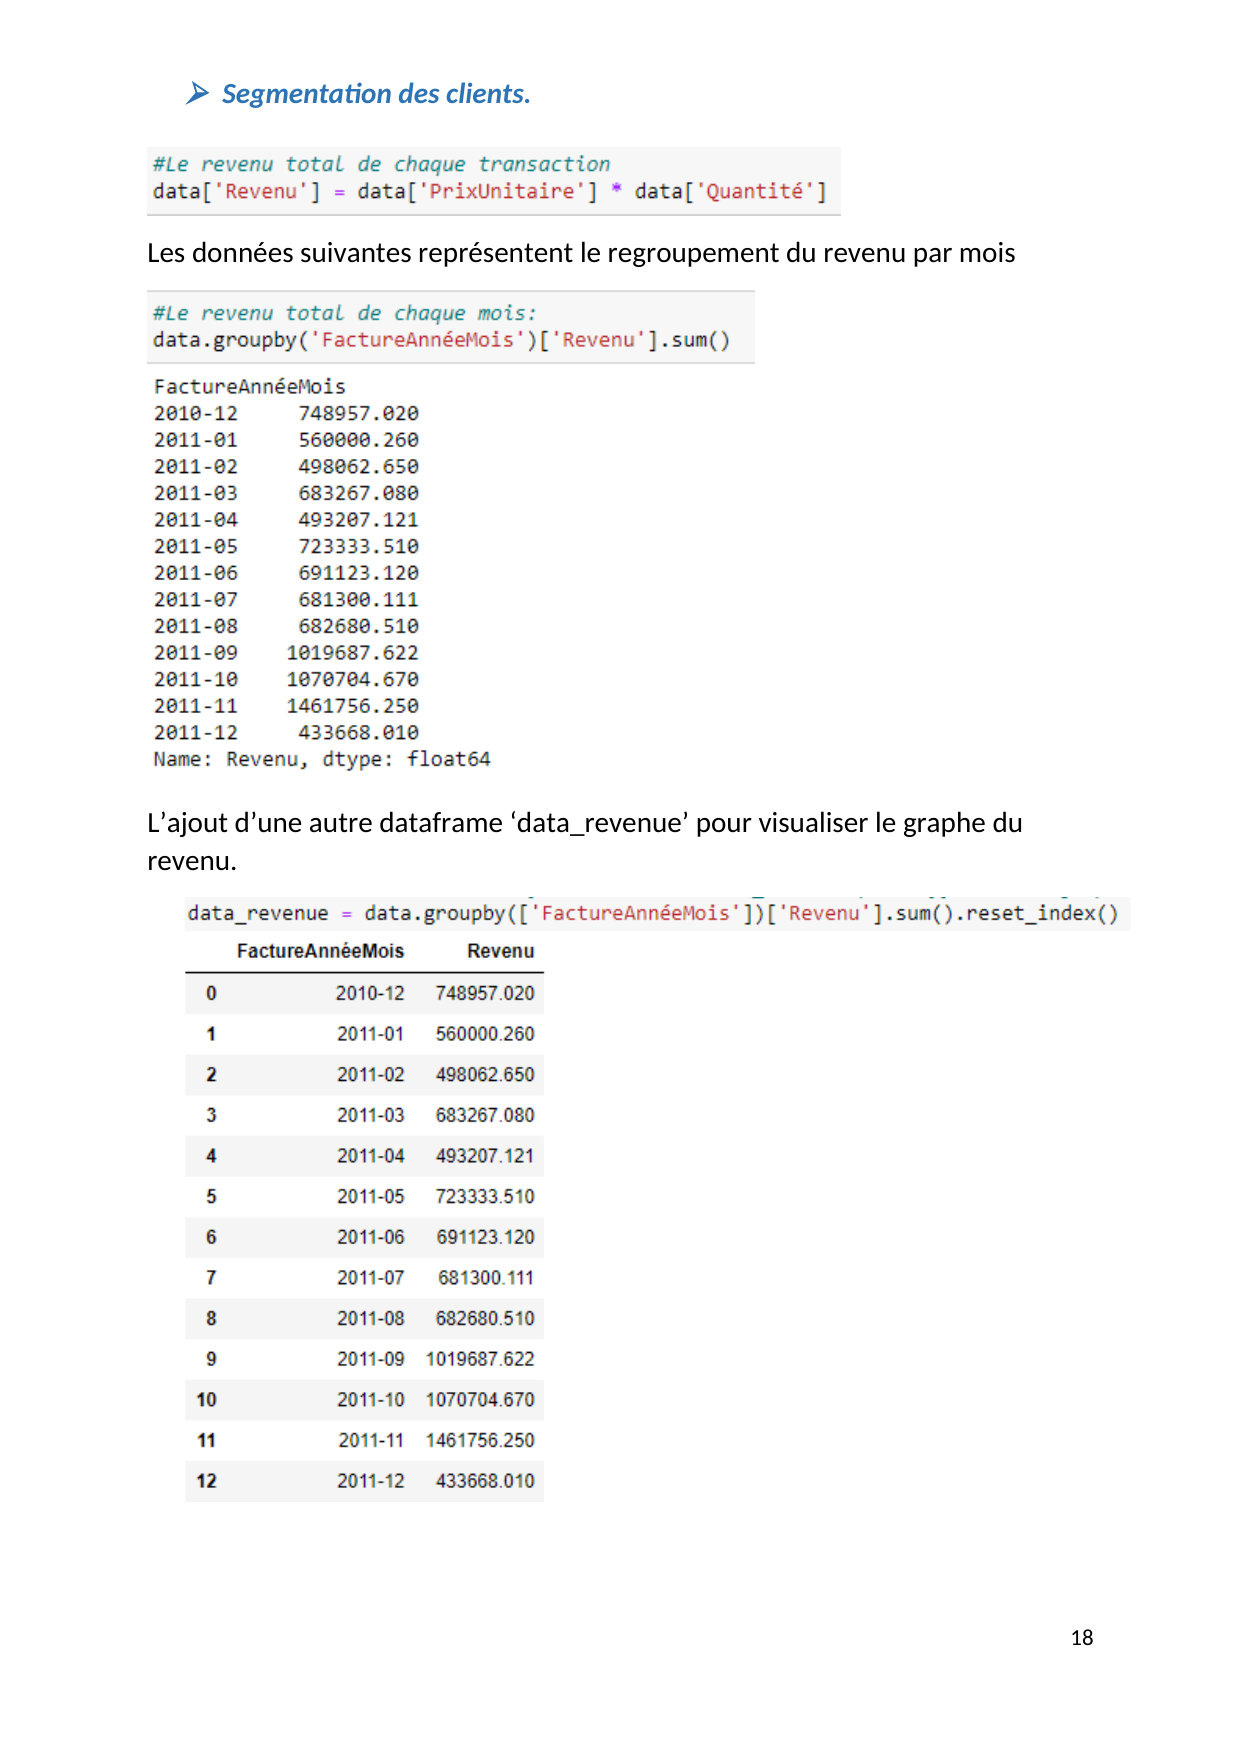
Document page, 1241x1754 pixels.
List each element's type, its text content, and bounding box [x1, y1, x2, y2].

text L’ajout d’une autre dataframe ‘data_revenue’ pour visualiser le graphe du revenu. [147, 804, 1093, 878]
picture [184, 897, 1131, 931]
text Les données suivantes représentent le regroupement du revenu par mois [147, 234, 1093, 270]
picture [147, 147, 841, 216]
picture [184, 933, 549, 1502]
picture [147, 289, 755, 785]
